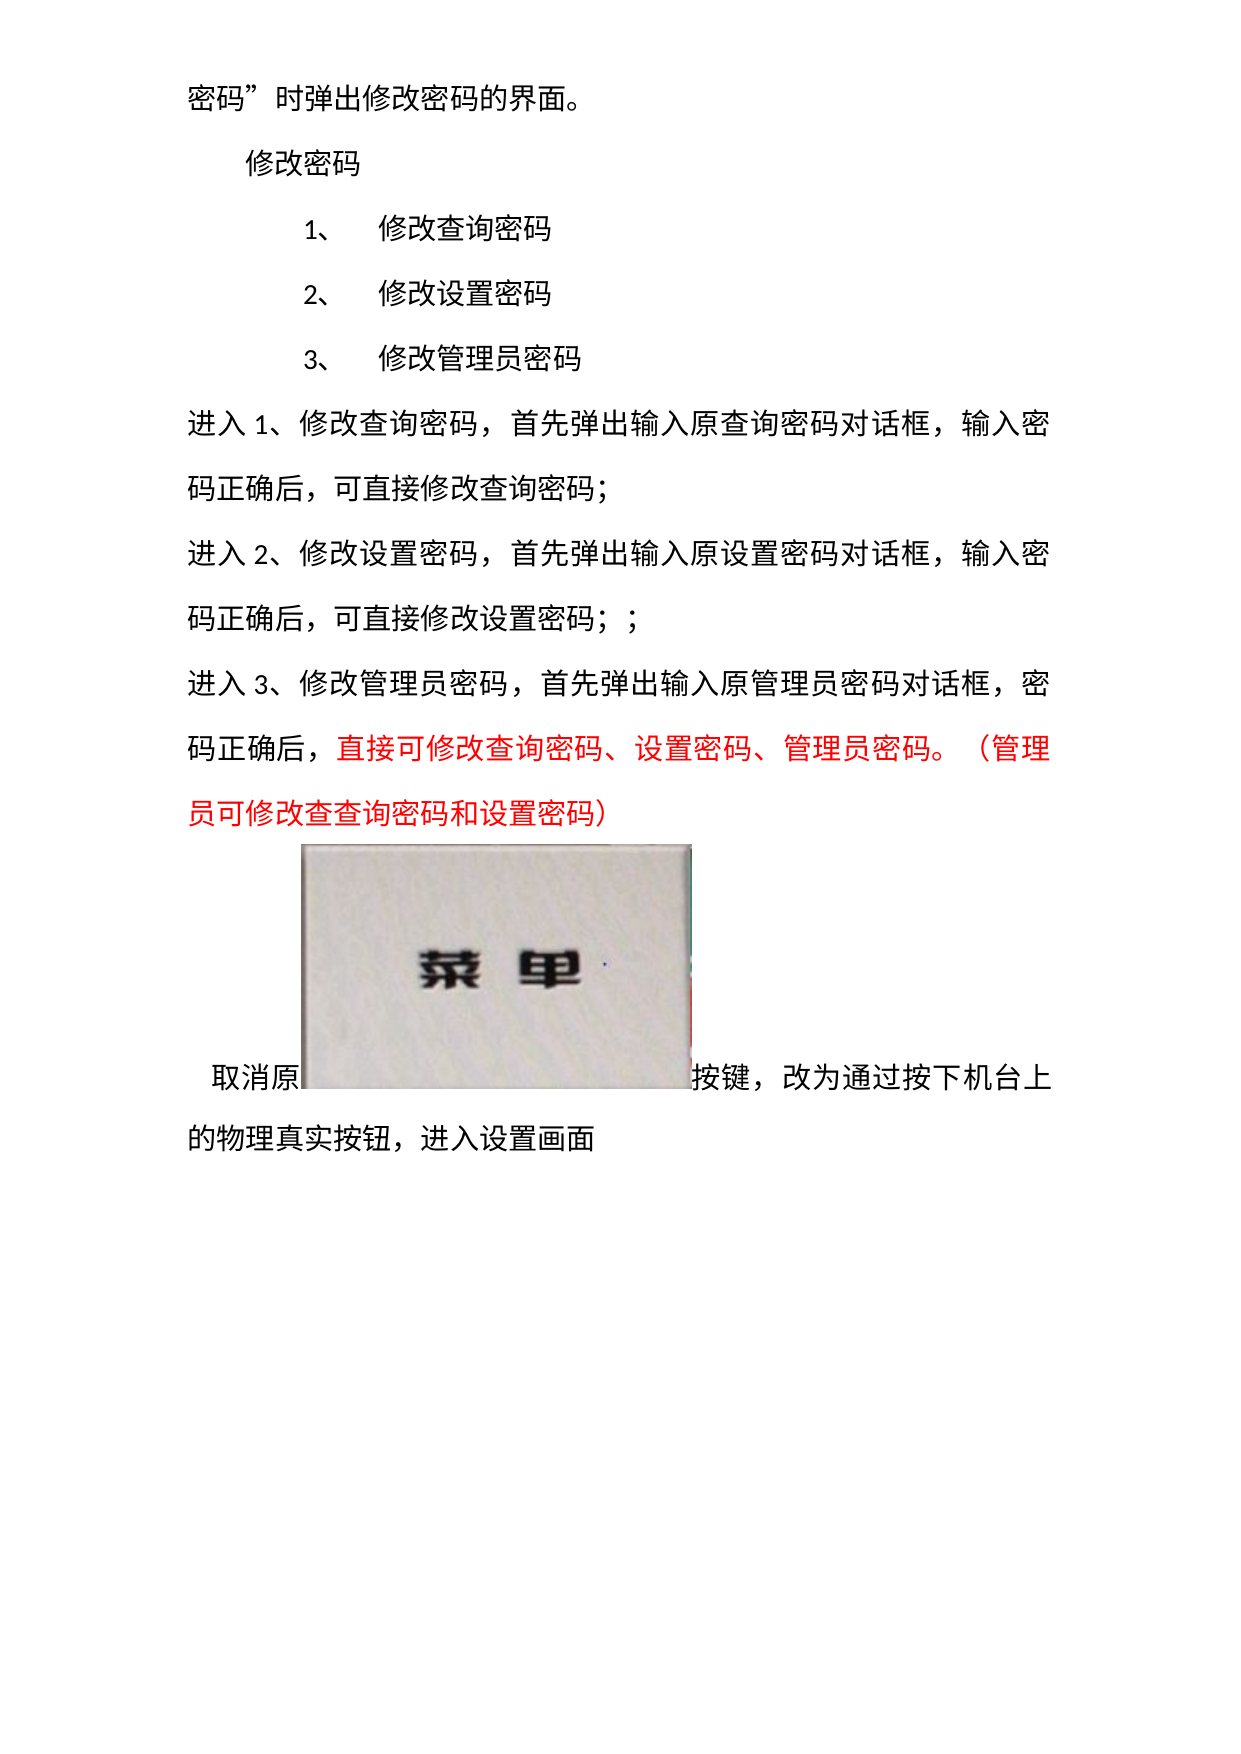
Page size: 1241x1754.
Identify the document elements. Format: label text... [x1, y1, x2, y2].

text 修改密码 [187, 129, 1053, 194]
text 进入3、修改管理员密码，首先弹出输入原管理员密码对话框，密码正确后，直接可修改查询密码、设置密码、管理员密码。（管理员可修改查查询密码和设置密码） [187, 649, 1053, 844]
text 进入1、修改查询密码，首先弹出输入原查询密码对话框，输入密码正确后，可直接修改查询密码； [187, 389, 1053, 519]
list 修改设置密码 [303, 259, 1053, 324]
list 修改管理员密码 [303, 324, 1053, 389]
picture [301, 844, 692, 1089]
list 修改查询密码 [303, 194, 1053, 259]
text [187, 64, 1053, 129]
text 进入2、修改设置密码，首先弹出输入原设置密码对话框，输入密码正确后，可直接修改设置密码；； [187, 519, 1053, 649]
